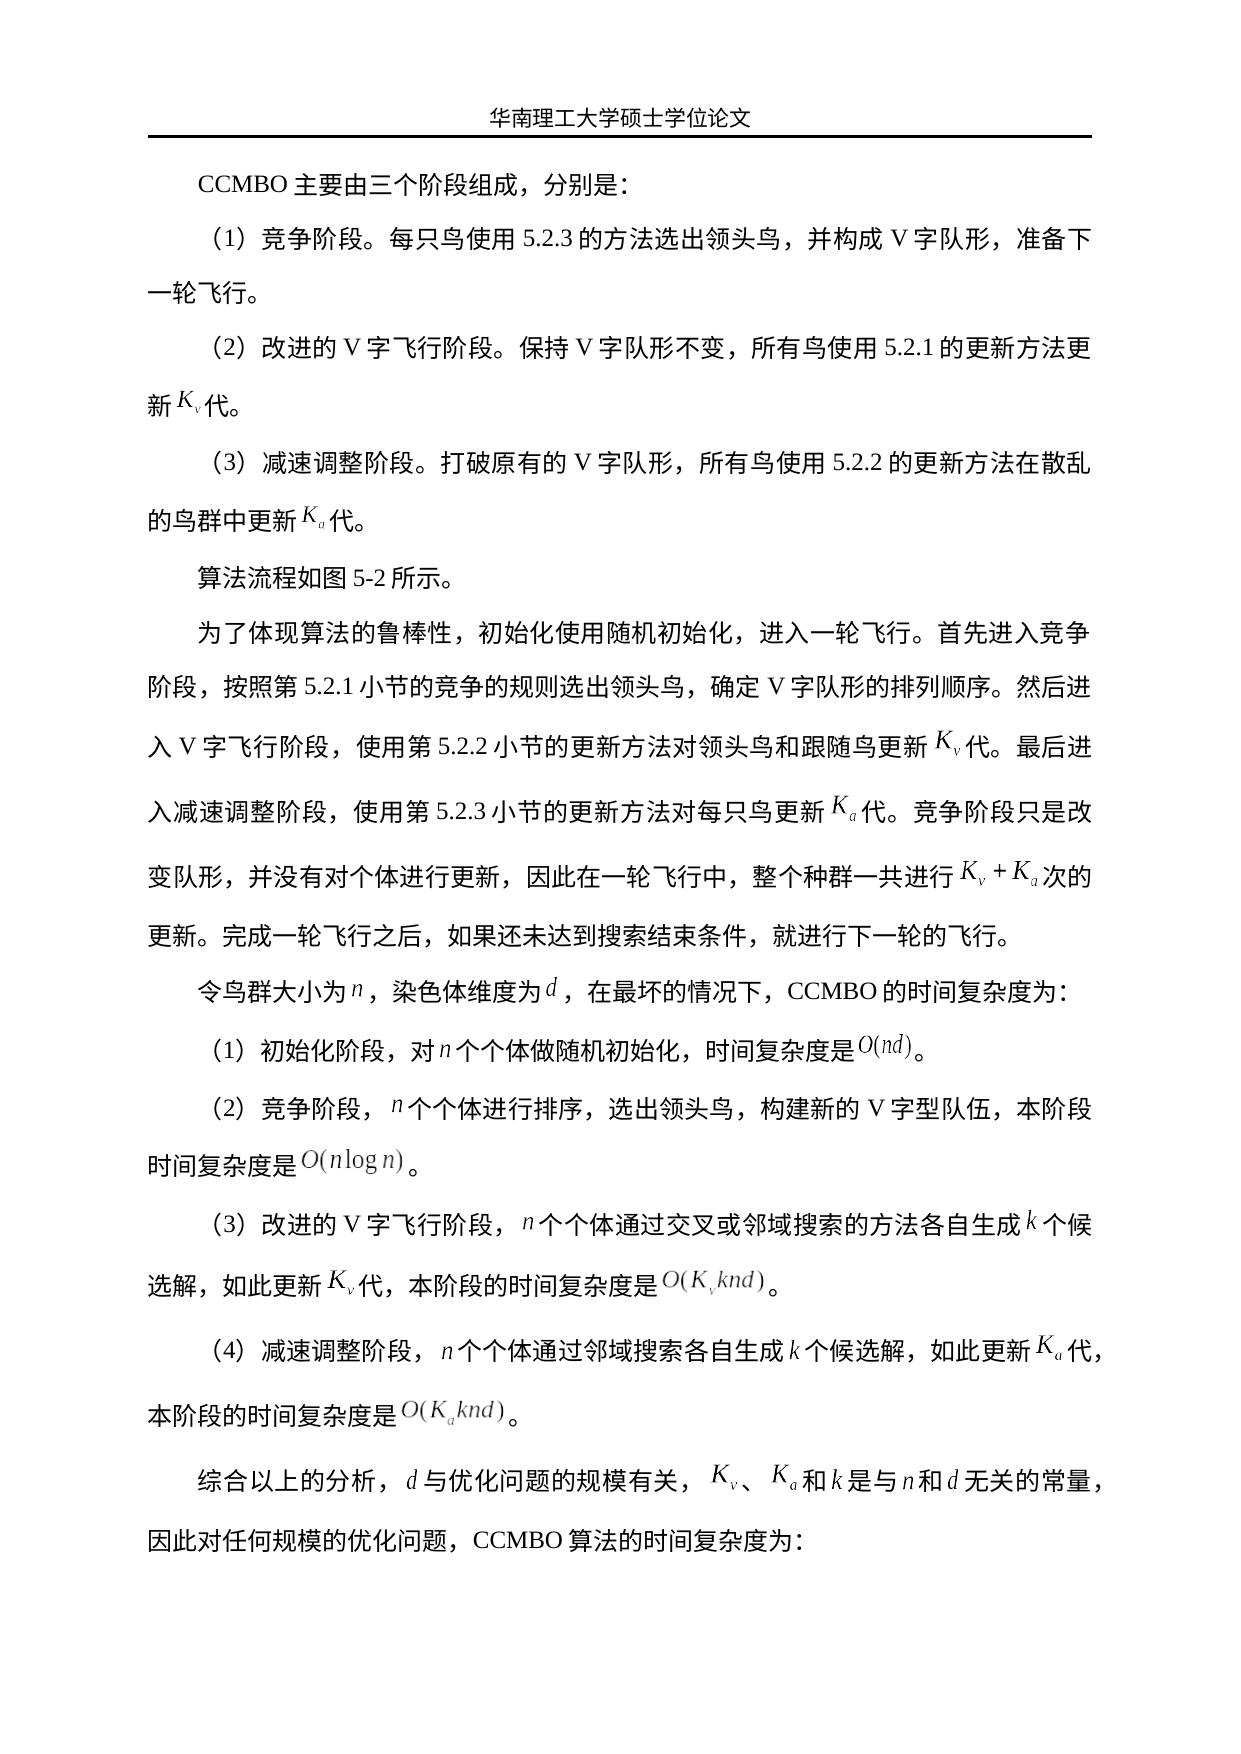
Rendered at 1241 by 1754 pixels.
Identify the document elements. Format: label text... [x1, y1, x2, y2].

text 综合以上的分析，与优化问题的规模有关，、和是与和无关的常量，因此对任何规模的优化问题，CCMBO算法的时间复杂度为： [148, 1456, 1092, 1557]
text CCMBO主要由三个阶段组成，分别是： [148, 165, 1092, 201]
text （3）改进的V字飞行阶段，个个体通过交叉或邻域搜索的方法各自生成个候选解，如此更新代，本阶段的时间复杂度是。 [148, 1204, 1092, 1308]
text （1）竞争阶段。每只鸟使用5.2.3的方法选出领头鸟，并构成V字队形，准备下一轮飞行。 [148, 219, 1092, 310]
text （2）竞争阶段，个个体进行排序，选出领头鸟，构建新的V字型队伍，本阶段时间复杂度是。 [148, 1089, 1092, 1186]
text （3）减速调整阶段。打破原有的V字队形，所有鸟使用5.2.2的更新方法在散乱的鸟群中更新代。 [148, 444, 1092, 541]
text 为了体现算法的鲁棒性，初始化使用随机初始化，进入一轮飞行。首先进入竞争阶段，按照第5.2.1小节的竞争的规则选出领头鸟，确定V字队形的排列顺序。然后进入V字飞行阶段，使用第5.2.2小节的更新方法对领头鸟和跟随鸟更新代。最后进入减速调整阶段，使用第5.2.3小节的更新方法对每只鸟更新代。竞争阶段只是改变队形，并没有对个体进行更新，因此在一轮飞行中，整个种群一共进行次的更新。完成一轮飞行之后，如果还未达到搜索结束条件，就进行下一轮的飞行。 [148, 613, 1092, 953]
text （1）初始化阶段，对个个体做随机初始化，时间复杂度是。 [148, 1028, 1092, 1071]
text （4）减速调整阶段，个个体通过邻域搜索各自生成个候选解，如此更新代，本阶段的时间复杂度是。 [148, 1326, 1092, 1438]
text （2）改进的V字飞行阶段。保持V字队形不变，所有鸟使用5.2.1的更新方法更新代。 [148, 328, 1092, 426]
text 令鸟群大小为，染色体维度为，在最坏的情况下，CCMBO的时间复杂度为： [148, 971, 1092, 1010]
text 算法流程如图5-2所示。 [148, 559, 1092, 595]
